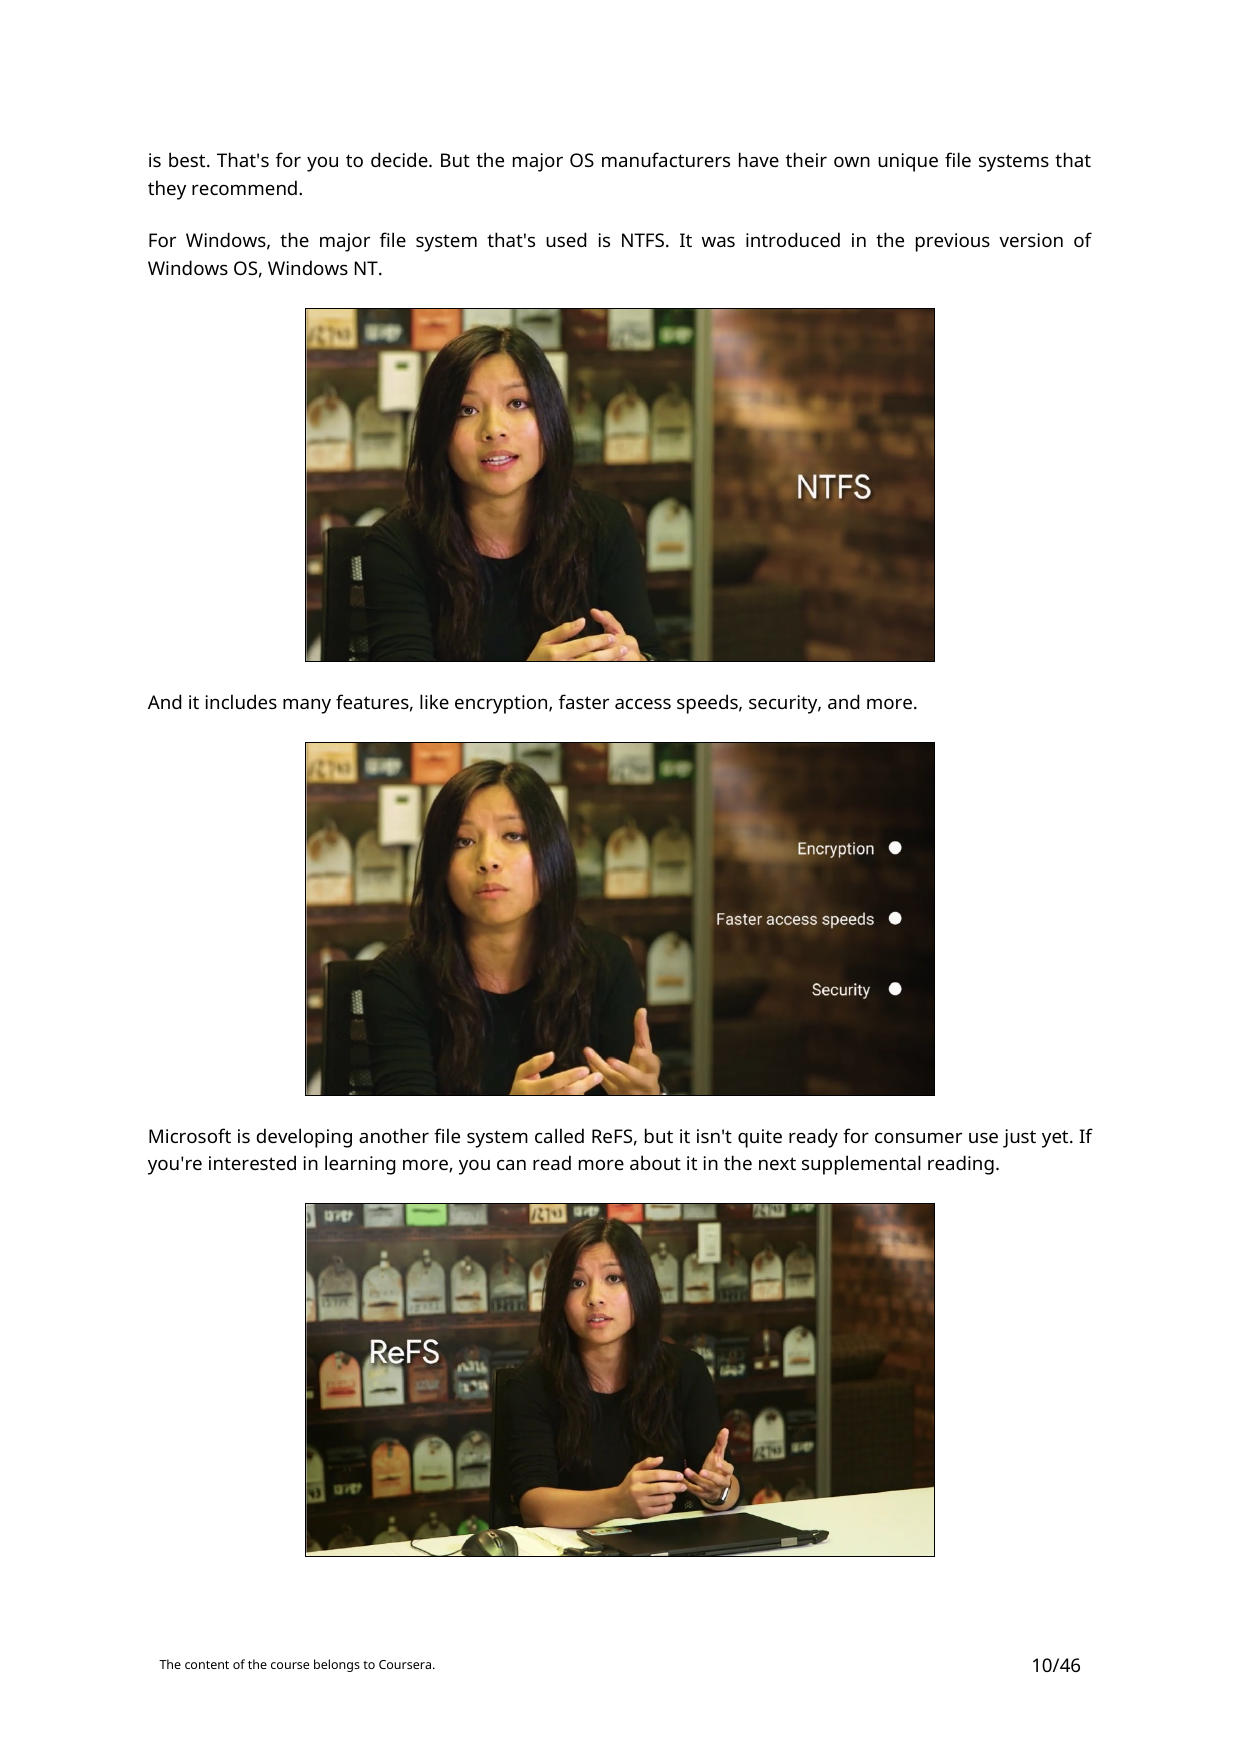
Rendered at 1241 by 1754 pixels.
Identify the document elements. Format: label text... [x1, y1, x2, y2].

text For Windows, the major file system that's used is NTFS. It was introduced in the previous version of Windows OS, Windows NT. [148, 228, 1093, 281]
text Microsoft is developing another file system called ReFS, but it isn't quite ready for consumer use just yet. If you're interested in learning more, you can read more about it in the next supplemental reading. [148, 1123, 1093, 1176]
picture [306, 743, 934, 1095]
picture [306, 1204, 934, 1556]
text And it includes many features, like encryption, faster access speeds, security, and more. [148, 689, 1093, 714]
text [148, 148, 1093, 201]
picture [306, 309, 934, 661]
